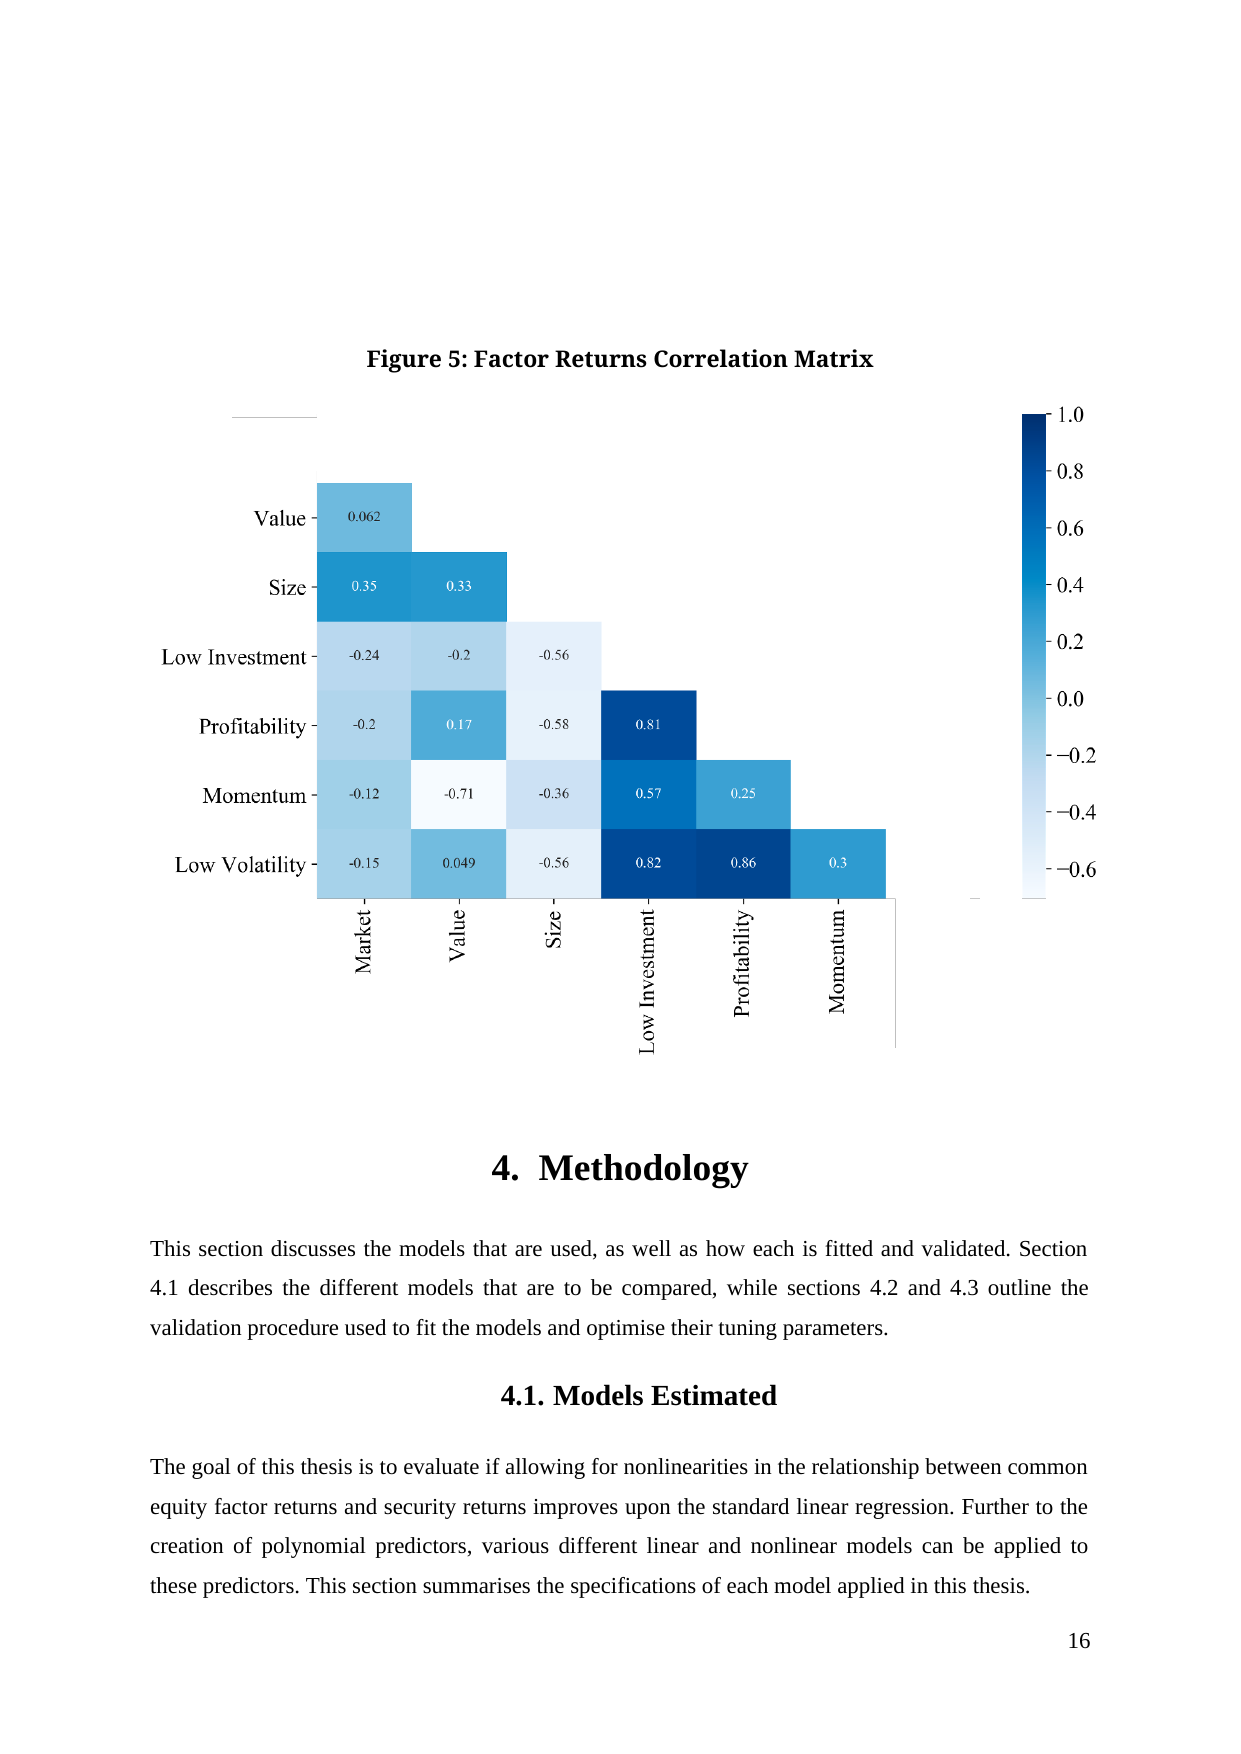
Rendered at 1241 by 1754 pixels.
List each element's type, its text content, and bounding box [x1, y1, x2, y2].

picture [150, 395, 1107, 1065]
text The goal of this thesis is to evaluate if allowing for nonlinearities in the relationship between common equity factor returns and security returns improves upon the standard linear regression. Further to the creation of polynomial predictors, various different linear and nonlinear models can be applied to these predictors. This section summarises the specifications of each model applied in this thesis. [150, 1453, 1090, 1598]
text Methodology [150, 1145, 1090, 1188]
text This section discusses the models that are used, as well as how each is fitted and validated. Section 4.1 describes the different models that are to be compared, while sections 4.2 and 4.3 outline the validation procedure used to fit the models and optimise their tuning parameters. [150, 1235, 1090, 1340]
text Models Estimated [187, 1378, 1090, 1412]
